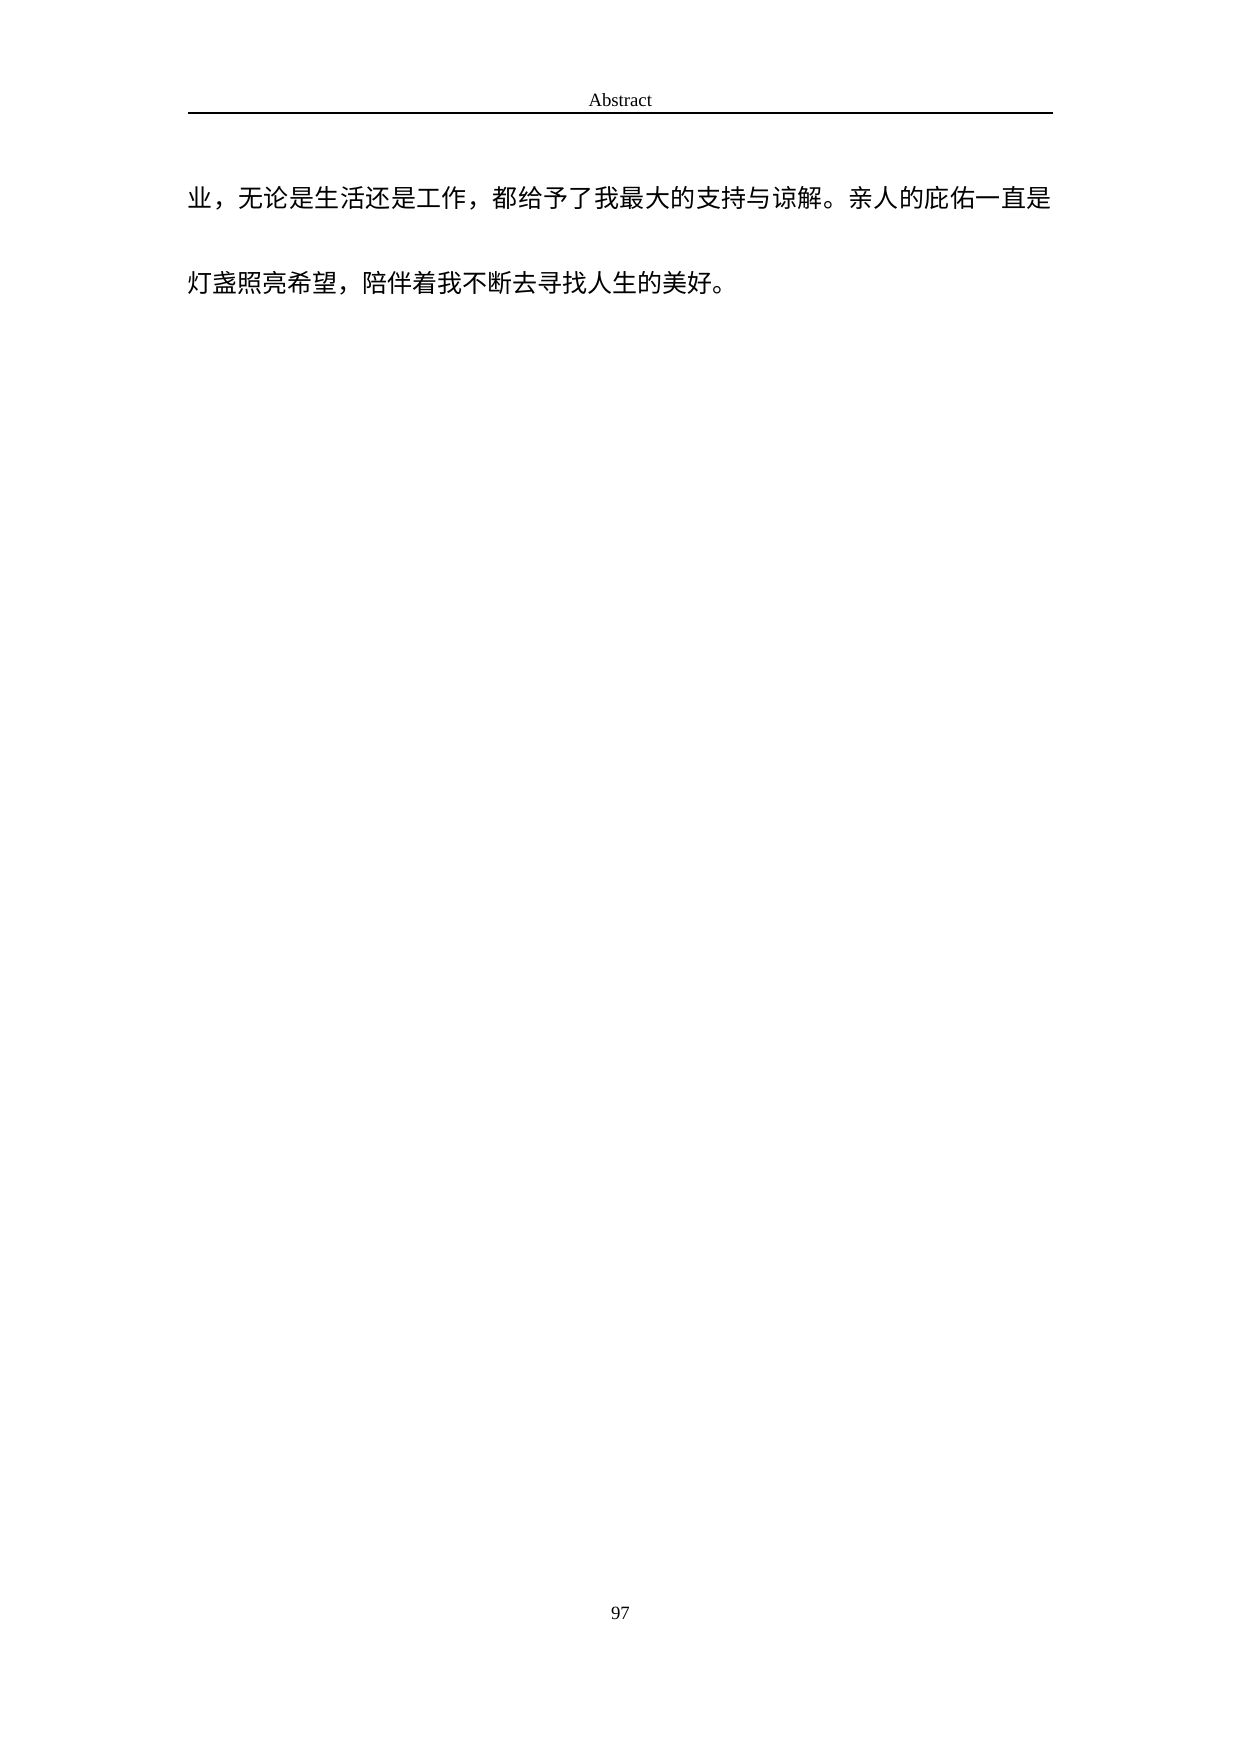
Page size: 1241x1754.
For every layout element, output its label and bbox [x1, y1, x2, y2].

text [187, 163, 1053, 316]
